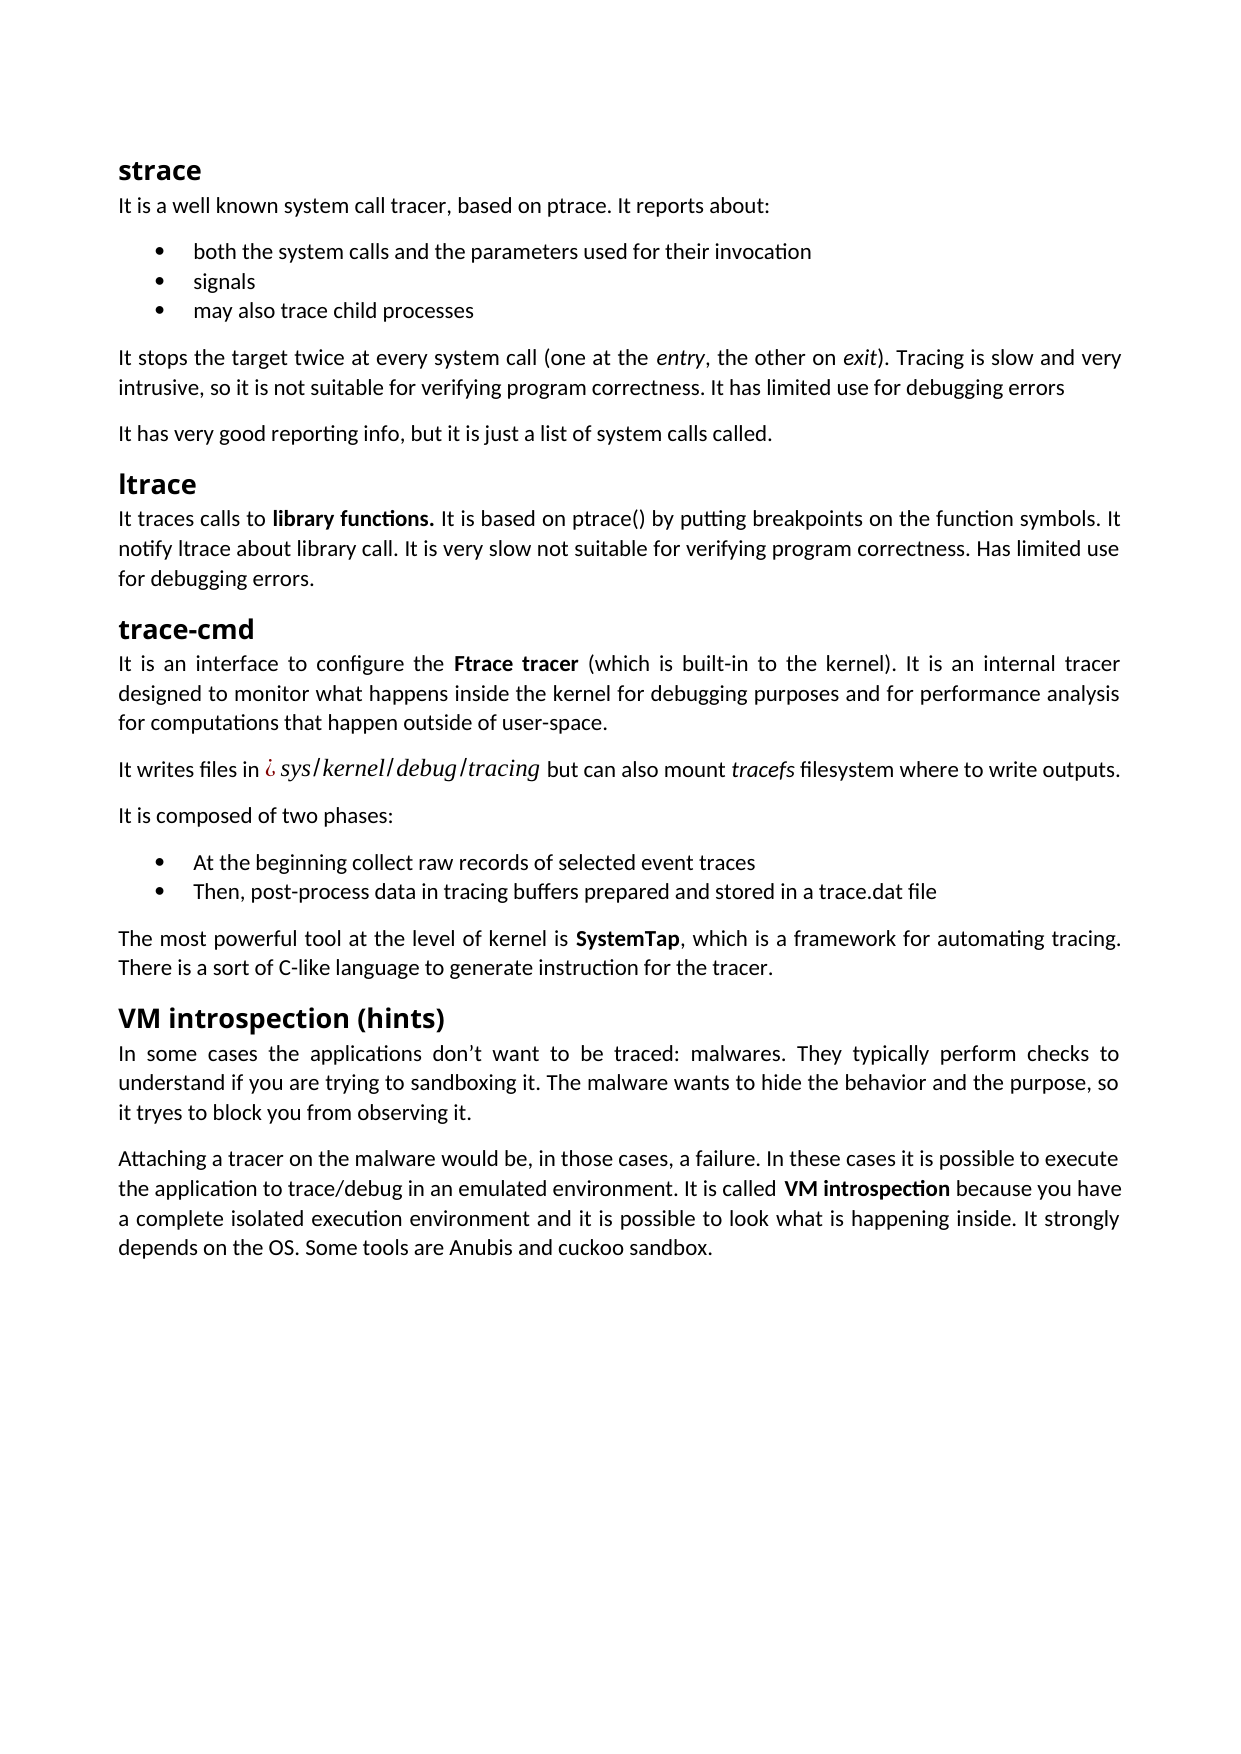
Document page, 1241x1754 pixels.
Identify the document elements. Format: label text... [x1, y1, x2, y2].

subtitle ltrace [118, 465, 1122, 502]
text It is a well known system call tracer, based on ptrace. It reports about: [118, 191, 1122, 219]
text The most powerful tool at the level of kernel is SystemTap, which is a framework for automating tracing. There is a sort of C-like language to generate instruction for the tracer. [118, 924, 1122, 981]
text It is composed of two phases: [118, 801, 1122, 829]
text Attaching a tracer on the malware would be, in those cases, a failure. In these cases it is possible to execute the application to trace/debug in an emulated environment. It is called VM introspection because you have a complete isolated execution environment and it is possible to look what is happening inside. It strongly depends on the OS. Some tools are Anubis and cuckoo sandbox. [118, 1144, 1122, 1262]
subtitle strace [118, 152, 1122, 189]
text It traces calls to library functions. It is based on ptrace() by putting breakpoints on the function symbols. It notify ltrace about library call. It is very slow not suitable for verifying program correctness. Has limited use for debugging errors. [118, 504, 1122, 592]
list signals [156, 267, 1122, 295]
subtitle trace-cmd [118, 610, 1122, 647]
text It writes files in but can also mount tracefs filesystem where to write outputs. [118, 755, 1122, 783]
list At the beginning collect raw records of selected event traces [156, 848, 1122, 876]
text It is an interface to configure the Ftrace tracer (which is built-in to the kernel). It is an internal tracer designed to monitor what happens inside the kernel for debugging purposes and for performance analysis for computations that happen outside of user-space. [118, 649, 1122, 737]
list both the system calls and the parameters used for their invocation [156, 237, 1122, 265]
list may also trace child processes [156, 297, 1122, 324]
text It has very good reporting info, but it is just a list of system calls called. [118, 419, 1122, 447]
text It stops the target twice at every system call (one at the entry, the other on exit). Tracing is slow and very intrusive, so it is not suitable for verifying program correctness. It has limited use for debugging errors [118, 343, 1122, 401]
list Then, post-process data in tracing buffers prepared and stored in a trace.dat file [156, 877, 1122, 905]
subtitle VM introspection (hints) [118, 1000, 1122, 1037]
text In some cases the applications don’t want to be traced: malwares. They typically perform checks to understand if you are trying to sandboxing it. The malware wants to hide the behavior and the purpose, so it tryes to block you from observing it. [118, 1039, 1122, 1126]
